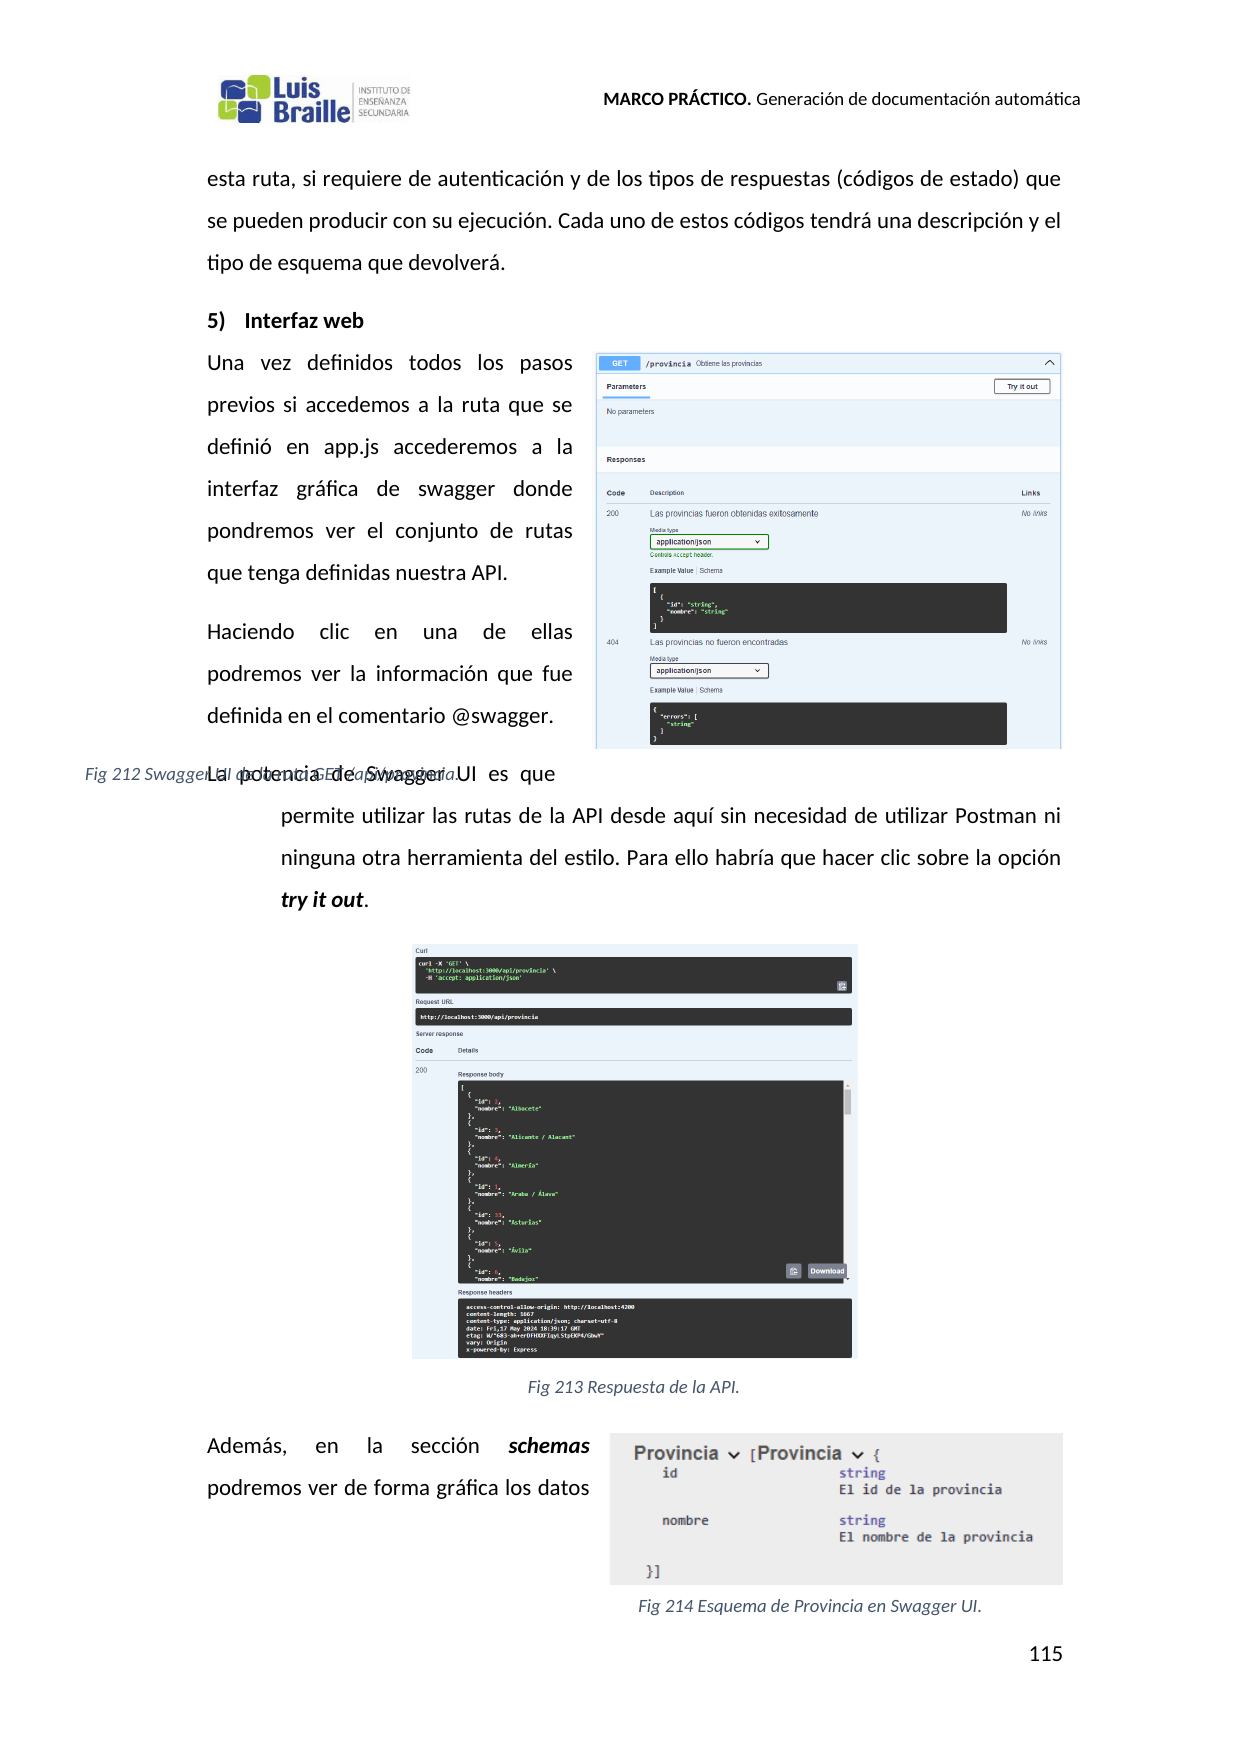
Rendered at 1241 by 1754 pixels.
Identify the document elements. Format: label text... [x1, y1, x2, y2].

picture [608, 1433, 1063, 1585]
text La potencia de Swagger UI es que permite utilizar las rutas de la API desde aquí sin necesidad de utilizar Postman ni ninguna otra herramienta del estilo. Para ello habría que hacer clic sobre la opción try it out. [207, 759, 1063, 913]
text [207, 1431, 1063, 1501]
picture [412, 944, 858, 1359]
text Haciendo clic en una de ellas podremos ver la información que fue definida en el comentario @swagger. [207, 617, 592, 729]
list Interfaz web [207, 306, 1063, 334]
text Fig 213 Respuesta de la API. [207, 1376, 1063, 1399]
text Una vez definidos todos los pasos previos si accedemos a la ruta que se definió en app.js accederemos a la interfaz gráfica de swagger donde pondremos ver el conjunto de rutas que tenga definidas nuestra API. [207, 348, 1063, 586]
picture [592, 351, 1063, 749]
